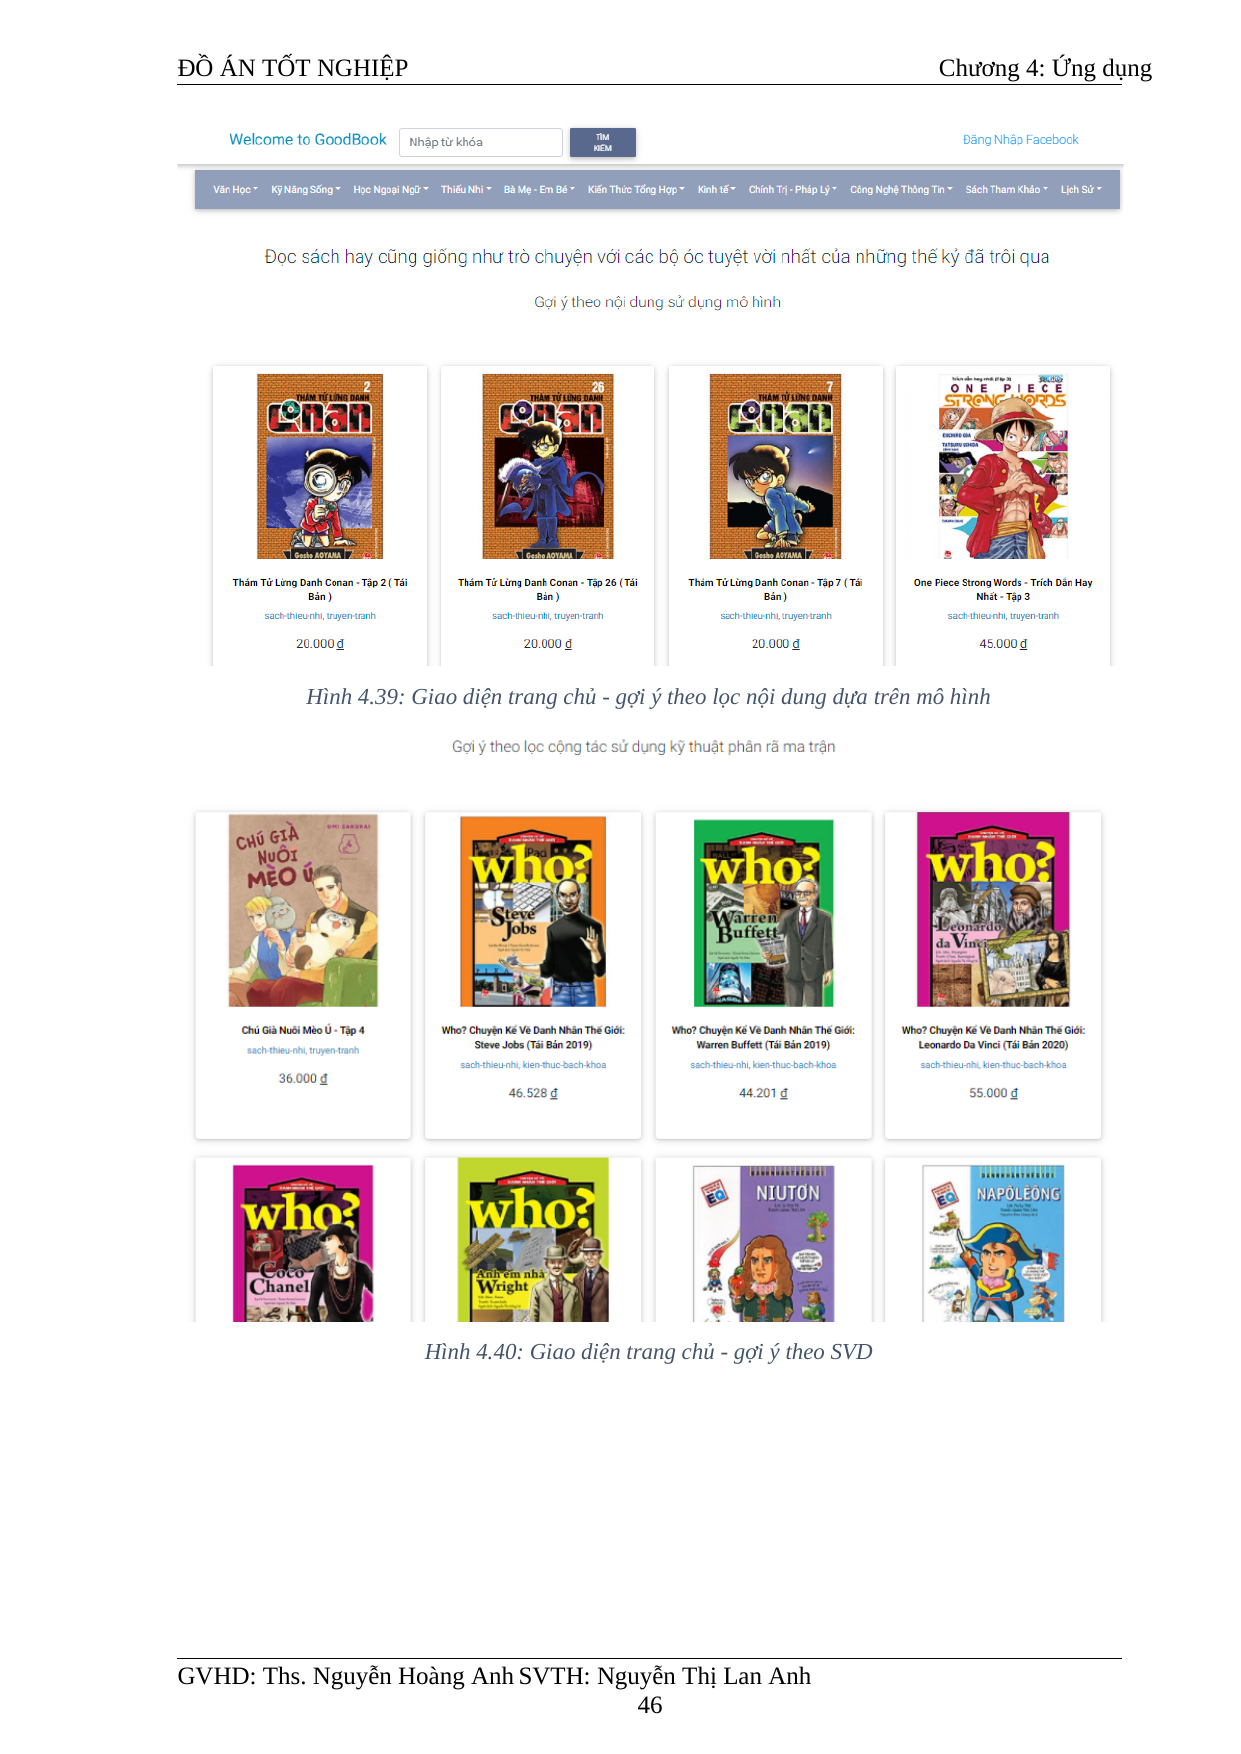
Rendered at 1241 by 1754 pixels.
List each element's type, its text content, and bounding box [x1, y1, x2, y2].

picture [177, 118, 1124, 666]
picture [177, 730, 1124, 1322]
